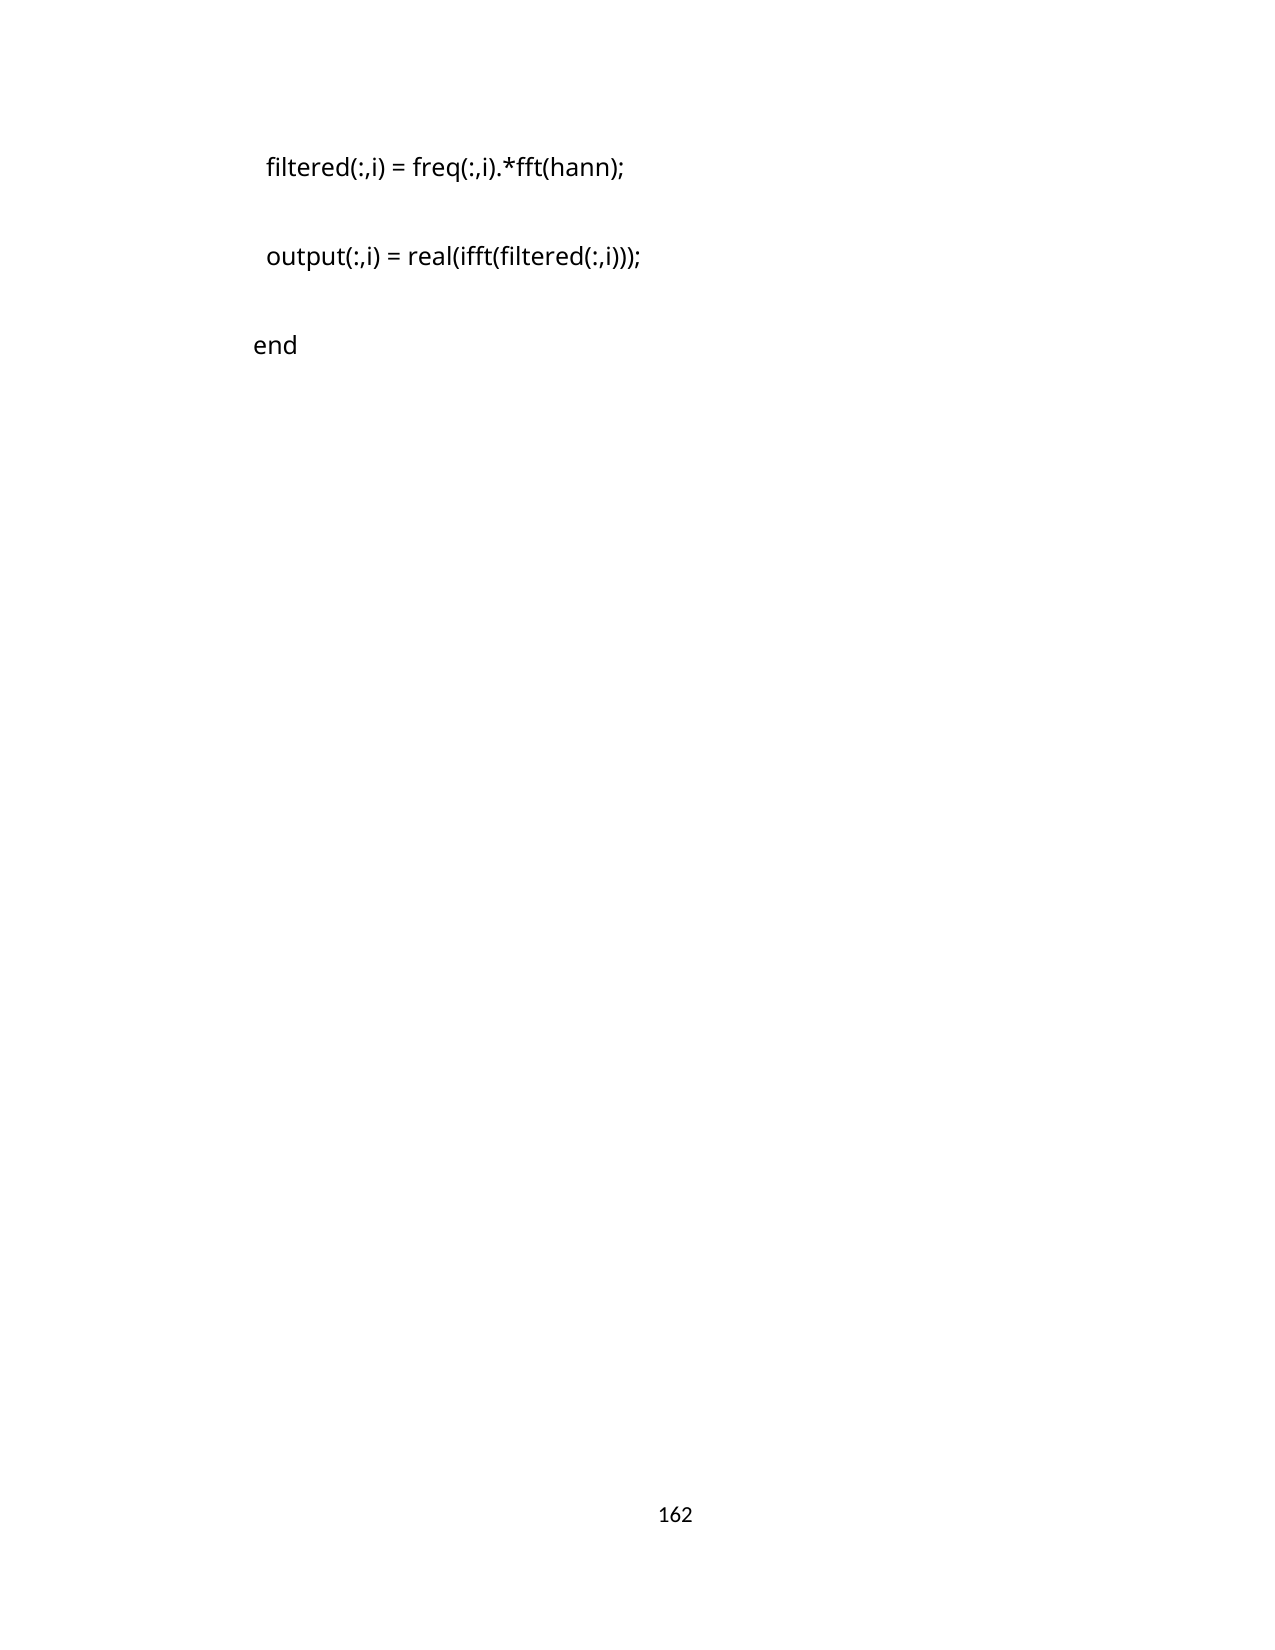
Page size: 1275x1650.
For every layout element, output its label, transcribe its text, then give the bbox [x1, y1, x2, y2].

text end [240, 328, 1110, 362]
text filtered(:,i) = freq(:,i).*fft(hann); [240, 150, 1110, 184]
text output(:,i) = real(ifft(filtered(:,i))); [240, 239, 1110, 273]
